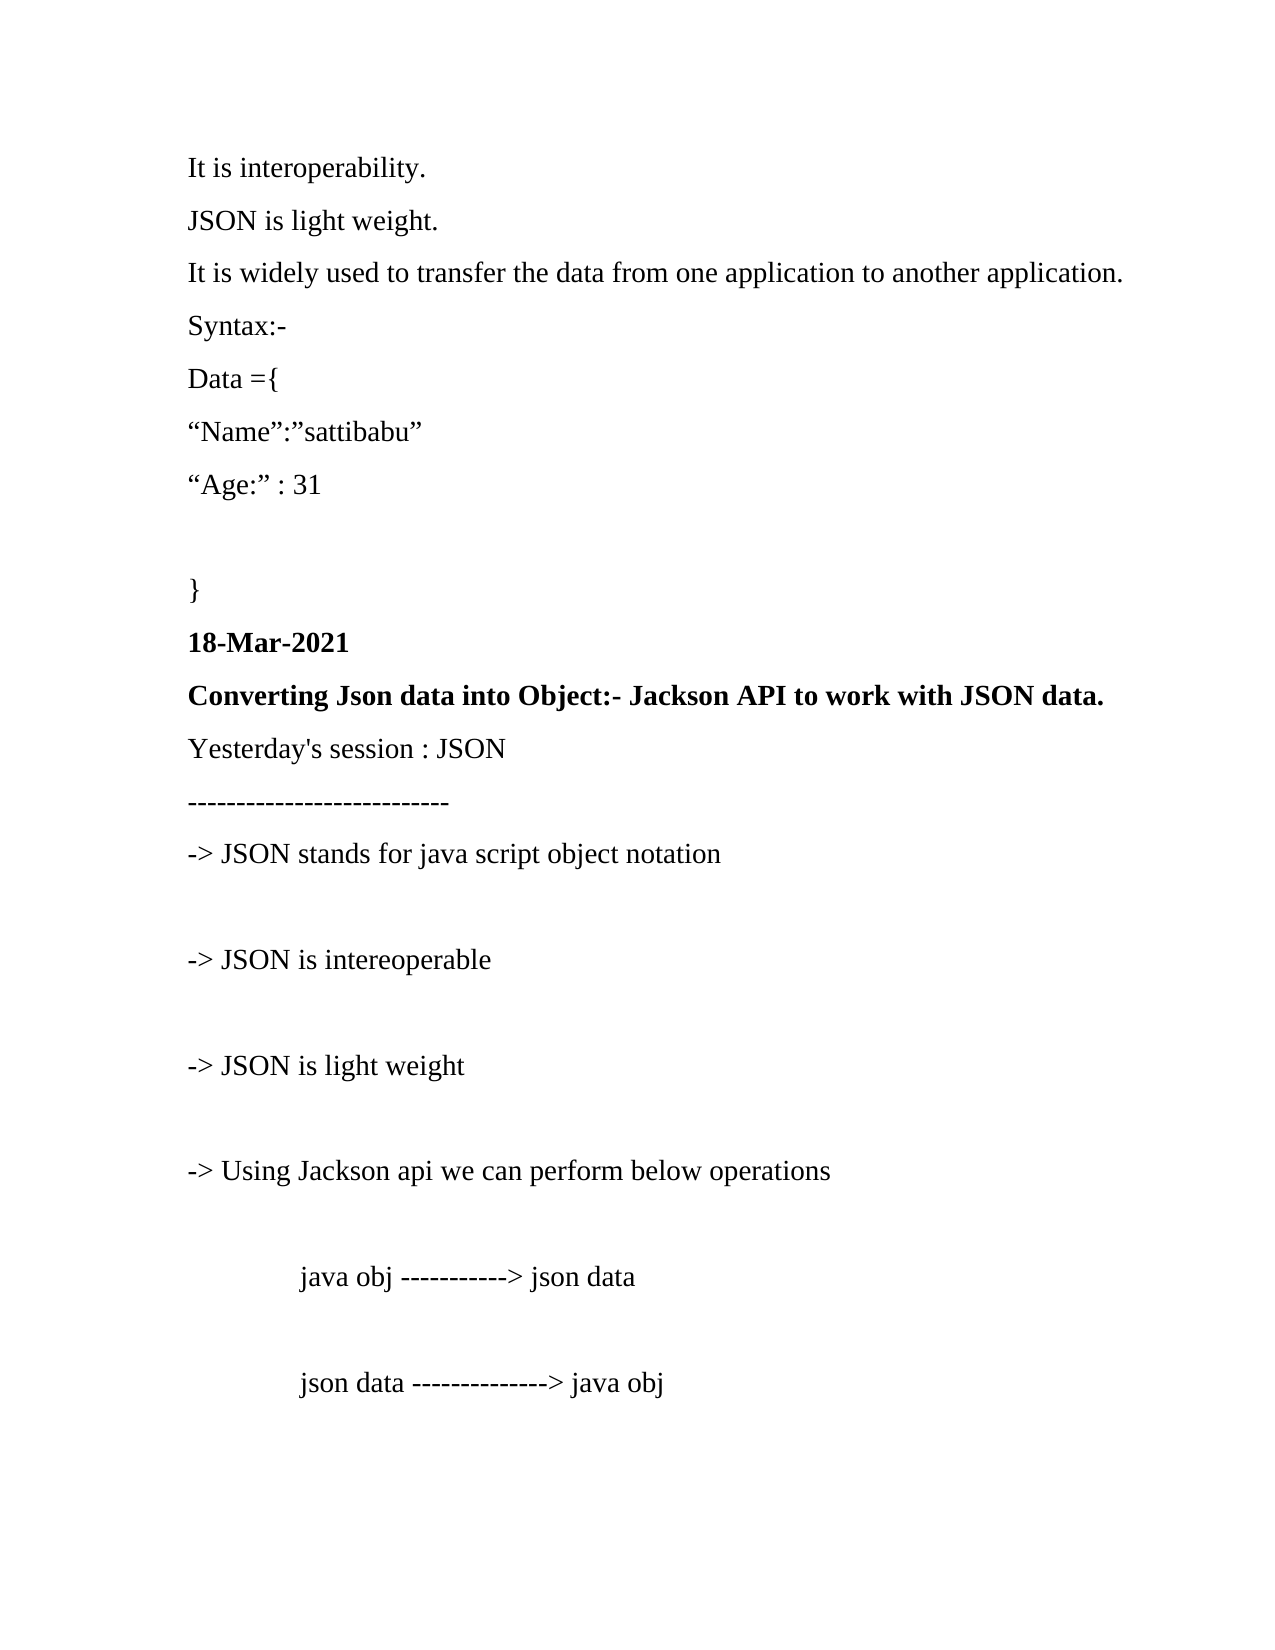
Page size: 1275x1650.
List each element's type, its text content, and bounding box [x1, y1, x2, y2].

text JSON is light weight. [187, 203, 1125, 236]
text “Age:” : 31 [187, 467, 1125, 500]
text “Name”:”sattibabu” [187, 414, 1125, 448]
text json data --------------> java obj [187, 1365, 1125, 1398]
text 18-Mar-2021 [187, 625, 1125, 659]
text java obj -----------> json data [187, 1259, 1125, 1293]
text Data ={ [187, 361, 1125, 395]
text --------------------------- [187, 784, 1125, 817]
text Syntax:- [187, 308, 1125, 342]
text -> JSON stands for java script object notation [187, 837, 1125, 870]
text It is interoperability. [187, 150, 1125, 183]
text Converting Json data into Object:- Jackson API to work with JSON data. [187, 678, 1125, 712]
text -> Using Jackson api we can perform below operations [187, 1153, 1125, 1187]
text Yesterday's session : JSON [187, 731, 1125, 764]
text It is widely used to transfer the data from one application to another application. [187, 256, 1125, 289]
text -> JSON is intereoperable [187, 942, 1125, 976]
text -> JSON is light weight [187, 1048, 1125, 1081]
text } [187, 572, 1125, 606]
